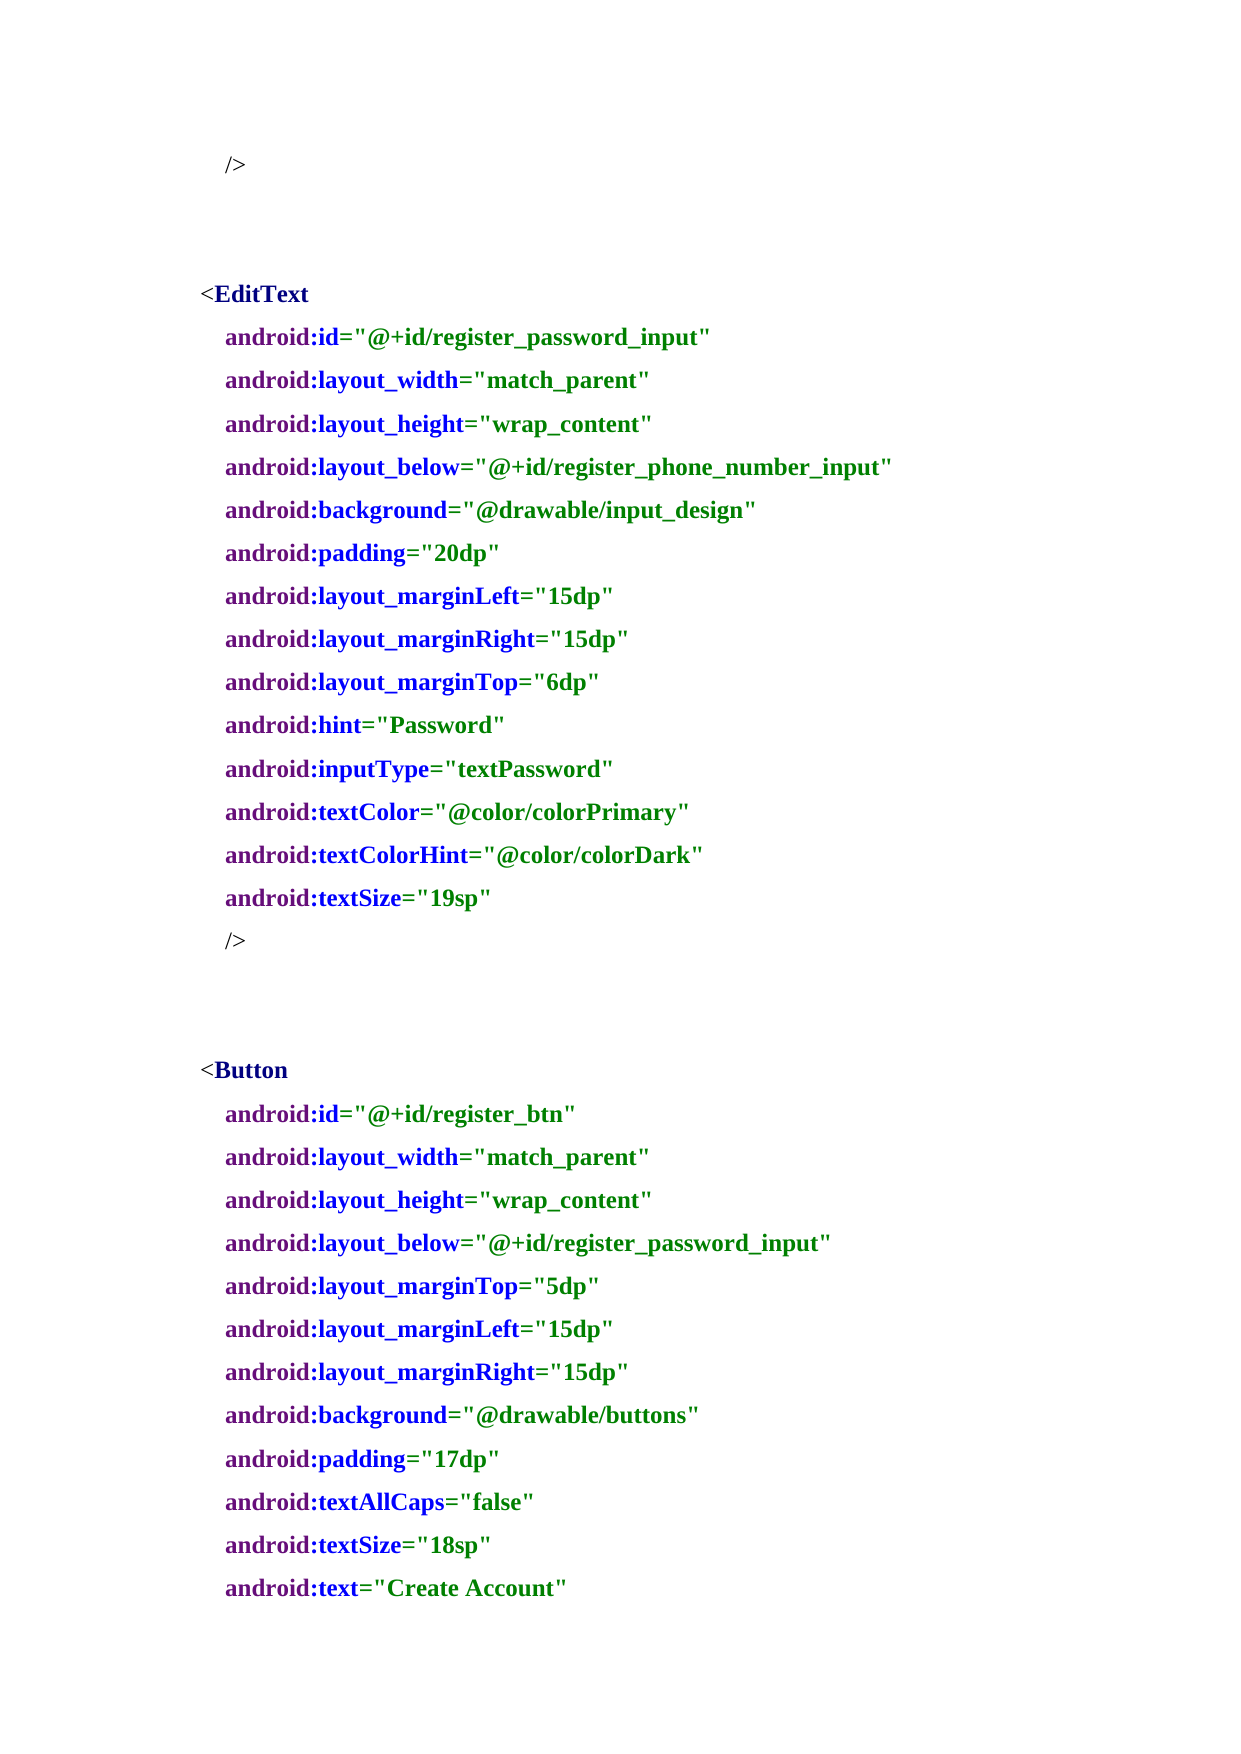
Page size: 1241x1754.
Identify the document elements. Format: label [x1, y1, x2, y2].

text [150, 150, 1090, 1602]
